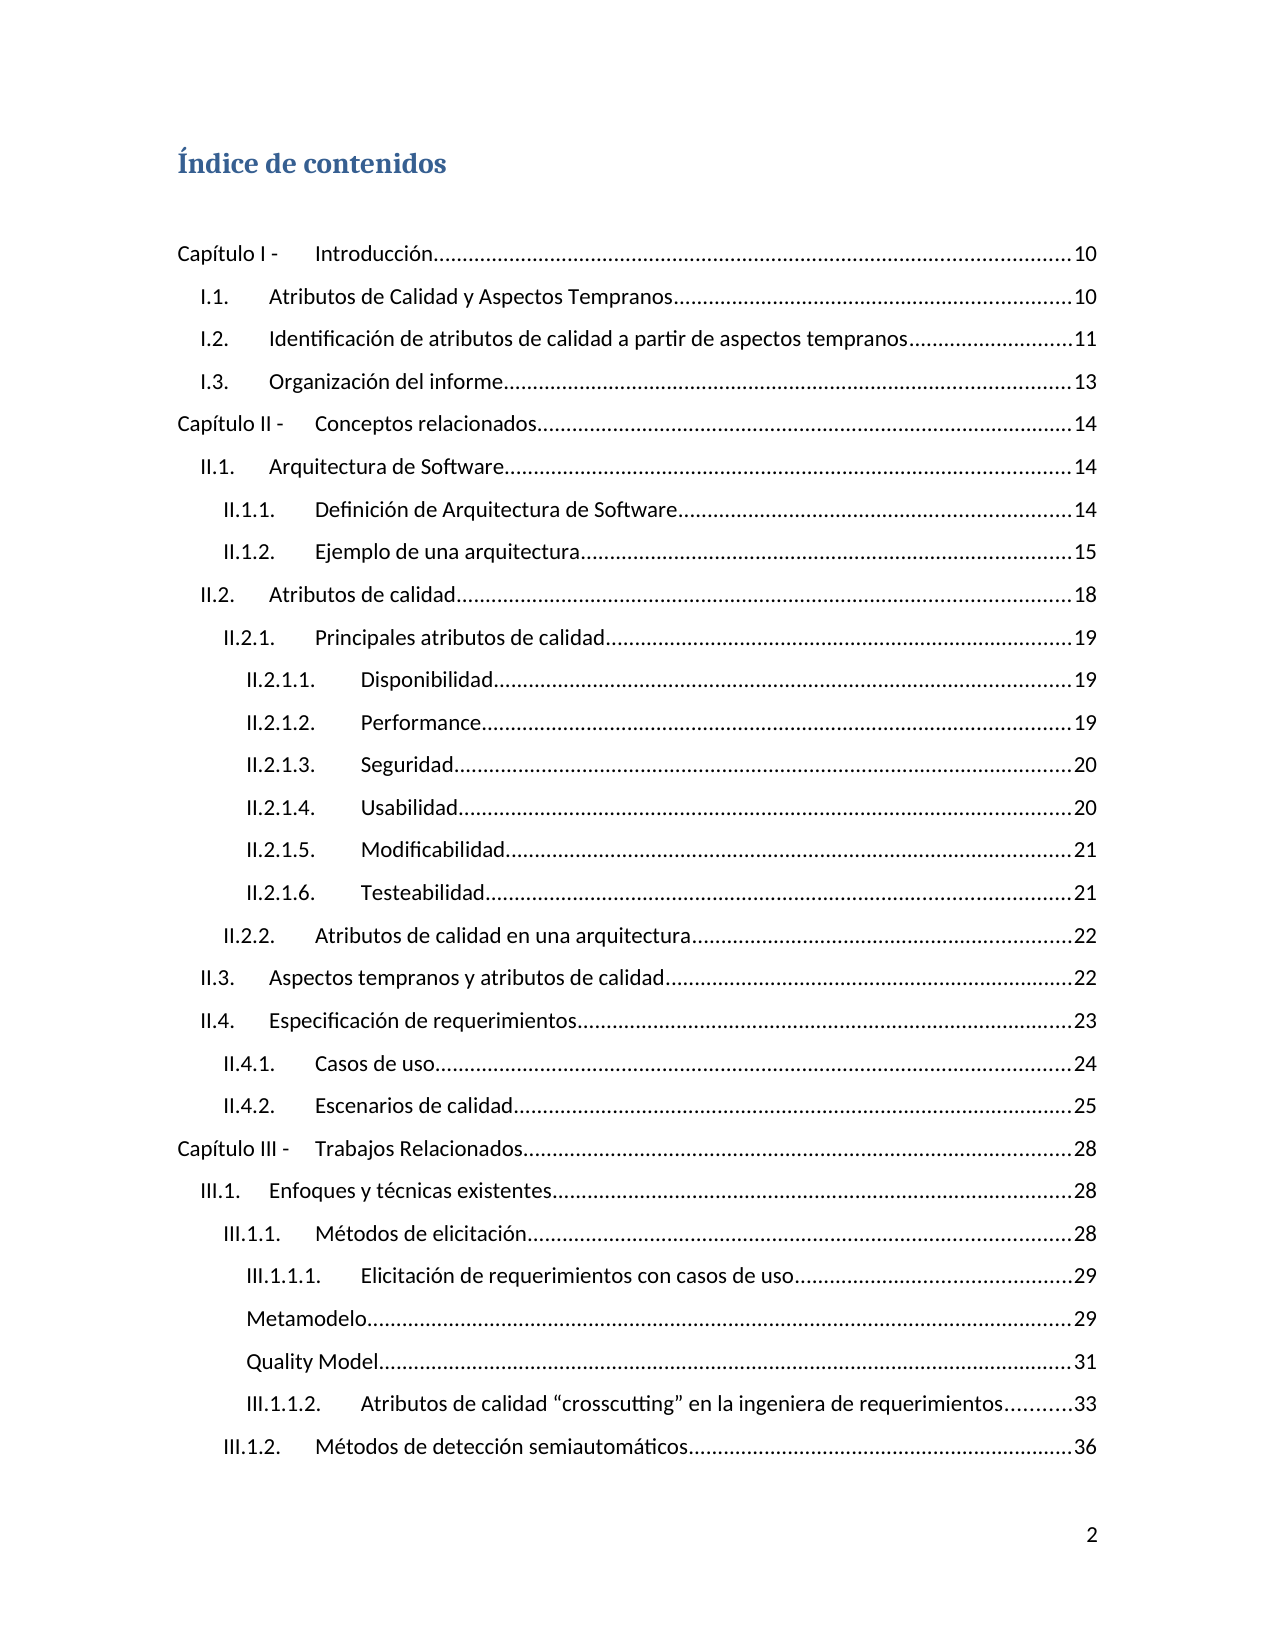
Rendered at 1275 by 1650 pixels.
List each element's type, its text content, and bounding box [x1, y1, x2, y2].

text II.2.1.4. Usabilidad 20 [246, 793, 1098, 821]
text II.3. Aspectos tempranos y atributos de calidad 22 [200, 963, 1098, 991]
text II.2.1.2. Performance 19 [246, 708, 1098, 736]
text III.1.1. Métodos de elicitación 28 [223, 1219, 1098, 1247]
text I.2. Identificación de atributos de calidad a partir de aspectos tempranos 11 [200, 324, 1098, 352]
text Capítulo I - Introducción 10 [177, 239, 1098, 267]
text Metamodelo 29 [246, 1304, 1098, 1332]
text I.3. Organización del informe 13 [200, 367, 1098, 395]
text II.2.2. Atributos de calidad en una arquitectura 22 [223, 921, 1098, 949]
text II.4.1. Casos de uso 24 [223, 1049, 1098, 1077]
text II.2. Atributos de calidad 18 [200, 580, 1098, 608]
text II.4.2. Escenarios de calidad 25 [223, 1091, 1098, 1119]
text III.1. Enfoques y técnicas existentes 28 [200, 1176, 1098, 1204]
text Capítulo III - Trabajos Relacionados 28 [177, 1134, 1098, 1162]
text II.4. Especificación de requerimientos 23 [200, 1006, 1098, 1034]
text III.1.2. Métodos de detección semiautomáticos 36 [223, 1432, 1098, 1460]
text I.1. Atributos de Calidad y Aspectos Tempranos 10 [200, 282, 1098, 310]
text III.1.1.1. Elicitación de requerimientos con casos de uso 29 [246, 1262, 1098, 1290]
text III.1.1.2. Atributos de calidad “crosscutting” en la ingeniera de requerimientos 33 [246, 1389, 1098, 1417]
text Quality Model 31 [246, 1347, 1098, 1375]
text II.1.2. Ejemplo de una arquitectura 15 [223, 537, 1098, 565]
subtitle Índice de contenidos [177, 148, 1098, 181]
text II.2.1.1. Disponibilidad 19 [246, 665, 1098, 693]
text II.1.1. Definición de Arquitectura de Software 14 [223, 495, 1098, 523]
text Capítulo II - Conceptos relacionados 14 [177, 409, 1098, 438]
text II.2.1. Principales atributos de calidad 19 [223, 623, 1098, 651]
text II.1. Arquitectura de Software 14 [200, 452, 1098, 480]
text II.2.1.3. Seguridad 20 [246, 750, 1098, 778]
text II.2.1.5. Modificabilidad 21 [246, 836, 1098, 864]
text II.2.1.6. Testeabilidad 21 [246, 878, 1098, 906]
